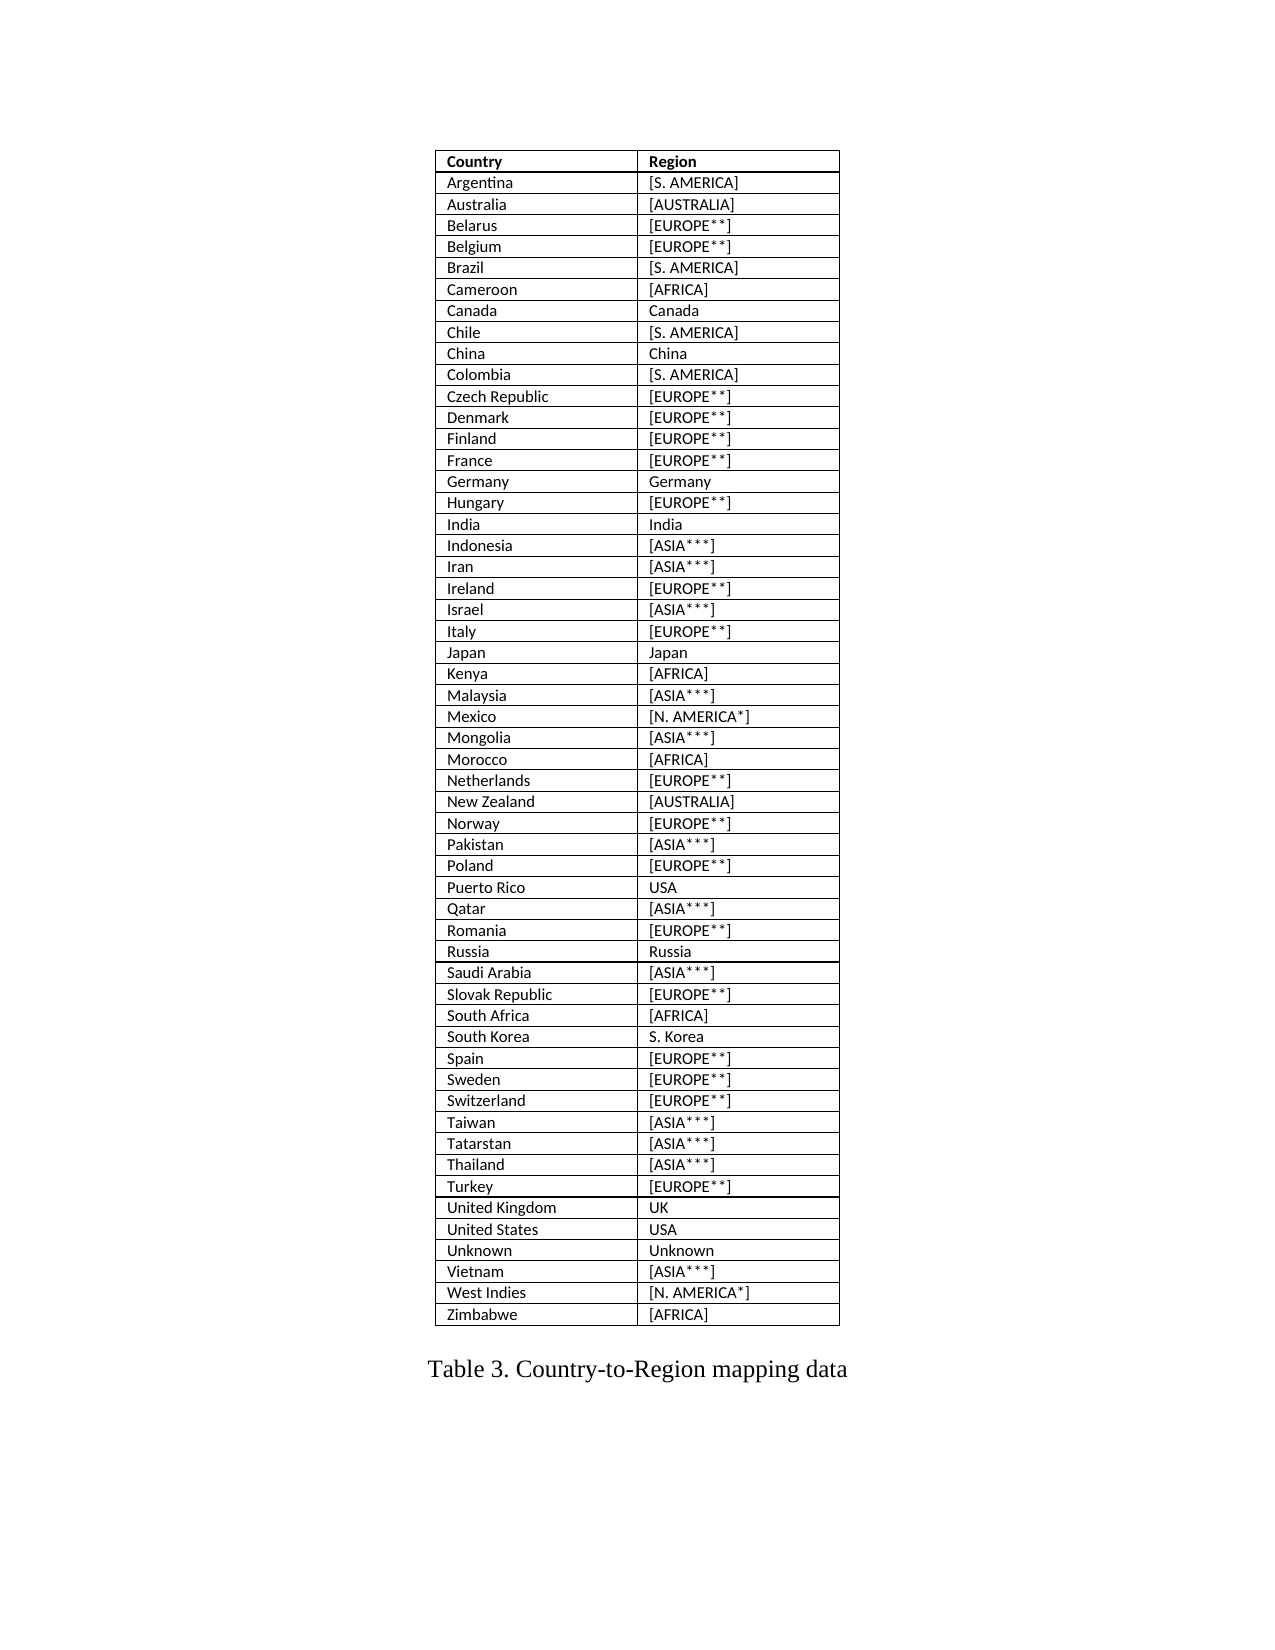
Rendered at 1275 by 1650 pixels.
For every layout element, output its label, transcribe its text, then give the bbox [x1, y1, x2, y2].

table_cell United Kingdom [436, 1198, 637, 1218]
table_cell [EUROPE**] [638, 215, 839, 235]
table_cell [EUROPE**] [638, 429, 839, 449]
table_cell [AFRICA] [638, 1005, 839, 1026]
table_cell China [638, 343, 839, 363]
table_cell [EUROPE**] [638, 236, 839, 257]
table_cell USA [638, 877, 839, 897]
table_cell Kenya [436, 664, 637, 684]
table_cell UK [638, 1198, 839, 1218]
table_cell Romania [436, 920, 637, 940]
table_cell Japan [436, 642, 637, 662]
table_cell [EUROPE**] [638, 386, 839, 406]
table_cell [ASIA***] [638, 1133, 839, 1154]
table_cell [EUROPE**] [638, 578, 839, 598]
table_cell [ASIA***] [638, 1155, 839, 1175]
table_cell Qatar [436, 899, 637, 919]
table_cell United States [436, 1219, 637, 1239]
table_cell Pakistan [436, 834, 637, 855]
table_cell Brazil [436, 258, 637, 278]
table_cell Canada [436, 301, 637, 321]
table_cell Tatarstan [436, 1133, 637, 1154]
table_cell Turkey [436, 1176, 637, 1196]
table_cell [ASIA***] [638, 557, 839, 577]
table_cell Finland [436, 429, 637, 449]
table_cell Russia [436, 941, 637, 961]
table_cell [ASIA***] [638, 600, 839, 620]
table_cell [EUROPE**] [638, 1091, 839, 1111]
table_cell [ASIA***] [638, 1112, 839, 1132]
table_cell Denmark [436, 407, 637, 428]
table_cell Japan [638, 642, 839, 662]
table_cell Norway [436, 813, 637, 833]
table_cell Morocco [436, 749, 637, 769]
table_cell [ASIA***] [638, 899, 839, 919]
table_cell Russia [638, 941, 839, 961]
table_cell Malaysia [436, 685, 637, 705]
table_cell India [638, 514, 839, 534]
table_cell [EUROPE**] [638, 407, 839, 428]
table_cell Germany [436, 471, 637, 492]
table_cell Australia [436, 194, 637, 214]
table_cell Puerto Rico [436, 877, 637, 897]
table_cell Slovak Republic [436, 984, 637, 1004]
table_cell [ASIA***] [638, 1261, 839, 1282]
table_cell [S. AMERICA] [638, 322, 839, 342]
table_cell [S. AMERICA] [638, 365, 839, 385]
table_cell Zimbabwe [436, 1304, 637, 1324]
table_cell Indonesia [436, 535, 637, 556]
table_cell [EUROPE**] [638, 856, 839, 876]
table_cell Spain [436, 1048, 637, 1068]
table_cell South Korea [436, 1027, 637, 1047]
table_cell Mongolia [436, 728, 637, 748]
table_cell Vietnam [436, 1261, 637, 1282]
table_cell [S. AMERICA] [638, 173, 839, 193]
table_cell [EUROPE**] [638, 1069, 839, 1089]
table_cell Hungary [436, 493, 637, 513]
table_cell [EUROPE**] [638, 770, 839, 791]
table_cell Sweden [436, 1069, 637, 1089]
table_cell New Zealand [436, 792, 637, 812]
table_cell [AFRICA] [638, 664, 839, 684]
table_cell Unknown [436, 1240, 637, 1260]
table_cell [ASIA***] [638, 728, 839, 748]
table_cell [AFRICA] [638, 749, 839, 769]
table_cell [ASIA***] [638, 963, 839, 983]
table_cell Germany [638, 471, 839, 492]
table_header Region [638, 151, 839, 171]
table_cell Belgium [436, 236, 637, 257]
table_cell [EUROPE**] [638, 1176, 839, 1196]
table_cell Switzerland [436, 1091, 637, 1111]
table_cell China [436, 343, 637, 363]
table_cell Taiwan [436, 1112, 637, 1132]
table_cell [AUSTRALIA] [638, 194, 839, 214]
table_cell West Indies [436, 1283, 637, 1303]
table_cell [S. AMERICA] [638, 258, 839, 278]
table_cell [EUROPE**] [638, 984, 839, 1004]
table_cell [AUSTRALIA] [638, 792, 839, 812]
table_cell [AFRICA] [638, 279, 839, 299]
table_cell Thailand [436, 1155, 637, 1175]
table_cell [EUROPE**] [638, 813, 839, 833]
table_cell Canada [638, 301, 839, 321]
table_cell [EUROPE**] [638, 450, 839, 470]
table_cell [N. AMERICA*] [638, 1283, 839, 1303]
table_cell Poland [436, 856, 637, 876]
table_cell Saudi Arabia [436, 963, 637, 983]
table_cell Netherlands [436, 770, 637, 791]
table_cell Israel [436, 600, 637, 620]
table_cell [ASIA***] [638, 535, 839, 556]
table_cell Czech Republic [436, 386, 637, 406]
table_cell Argentina [436, 173, 637, 193]
table_cell Belarus [436, 215, 637, 235]
table_cell Ireland [436, 578, 637, 598]
table_cell Cameroon [436, 279, 637, 299]
table_cell [N. AMERICA*] [638, 706, 839, 727]
table_cell Colombia [436, 365, 637, 385]
table_cell [ASIA***] [638, 685, 839, 705]
table_cell [EUROPE**] [638, 920, 839, 940]
table_cell [AFRICA] [638, 1304, 839, 1324]
table_cell USA [638, 1219, 839, 1239]
table_cell Mexico [436, 706, 637, 727]
table_cell [EUROPE**] [638, 1048, 839, 1068]
table_cell S. Korea [638, 1027, 839, 1047]
table_cell France [436, 450, 637, 470]
table_cell [EUROPE**] [638, 621, 839, 641]
table_cell [EUROPE**] [638, 493, 839, 513]
table_cell South Africa [436, 1005, 637, 1026]
table_header Country [436, 151, 637, 171]
table_cell Chile [436, 322, 637, 342]
table_cell Italy [436, 621, 637, 641]
text Table 3. Country-to-Region mapping data [150, 1354, 1125, 1383]
table_cell India [436, 514, 637, 534]
table_cell Unknown [638, 1240, 839, 1260]
table_cell [ASIA***] [638, 834, 839, 855]
table_cell Iran [436, 557, 637, 577]
